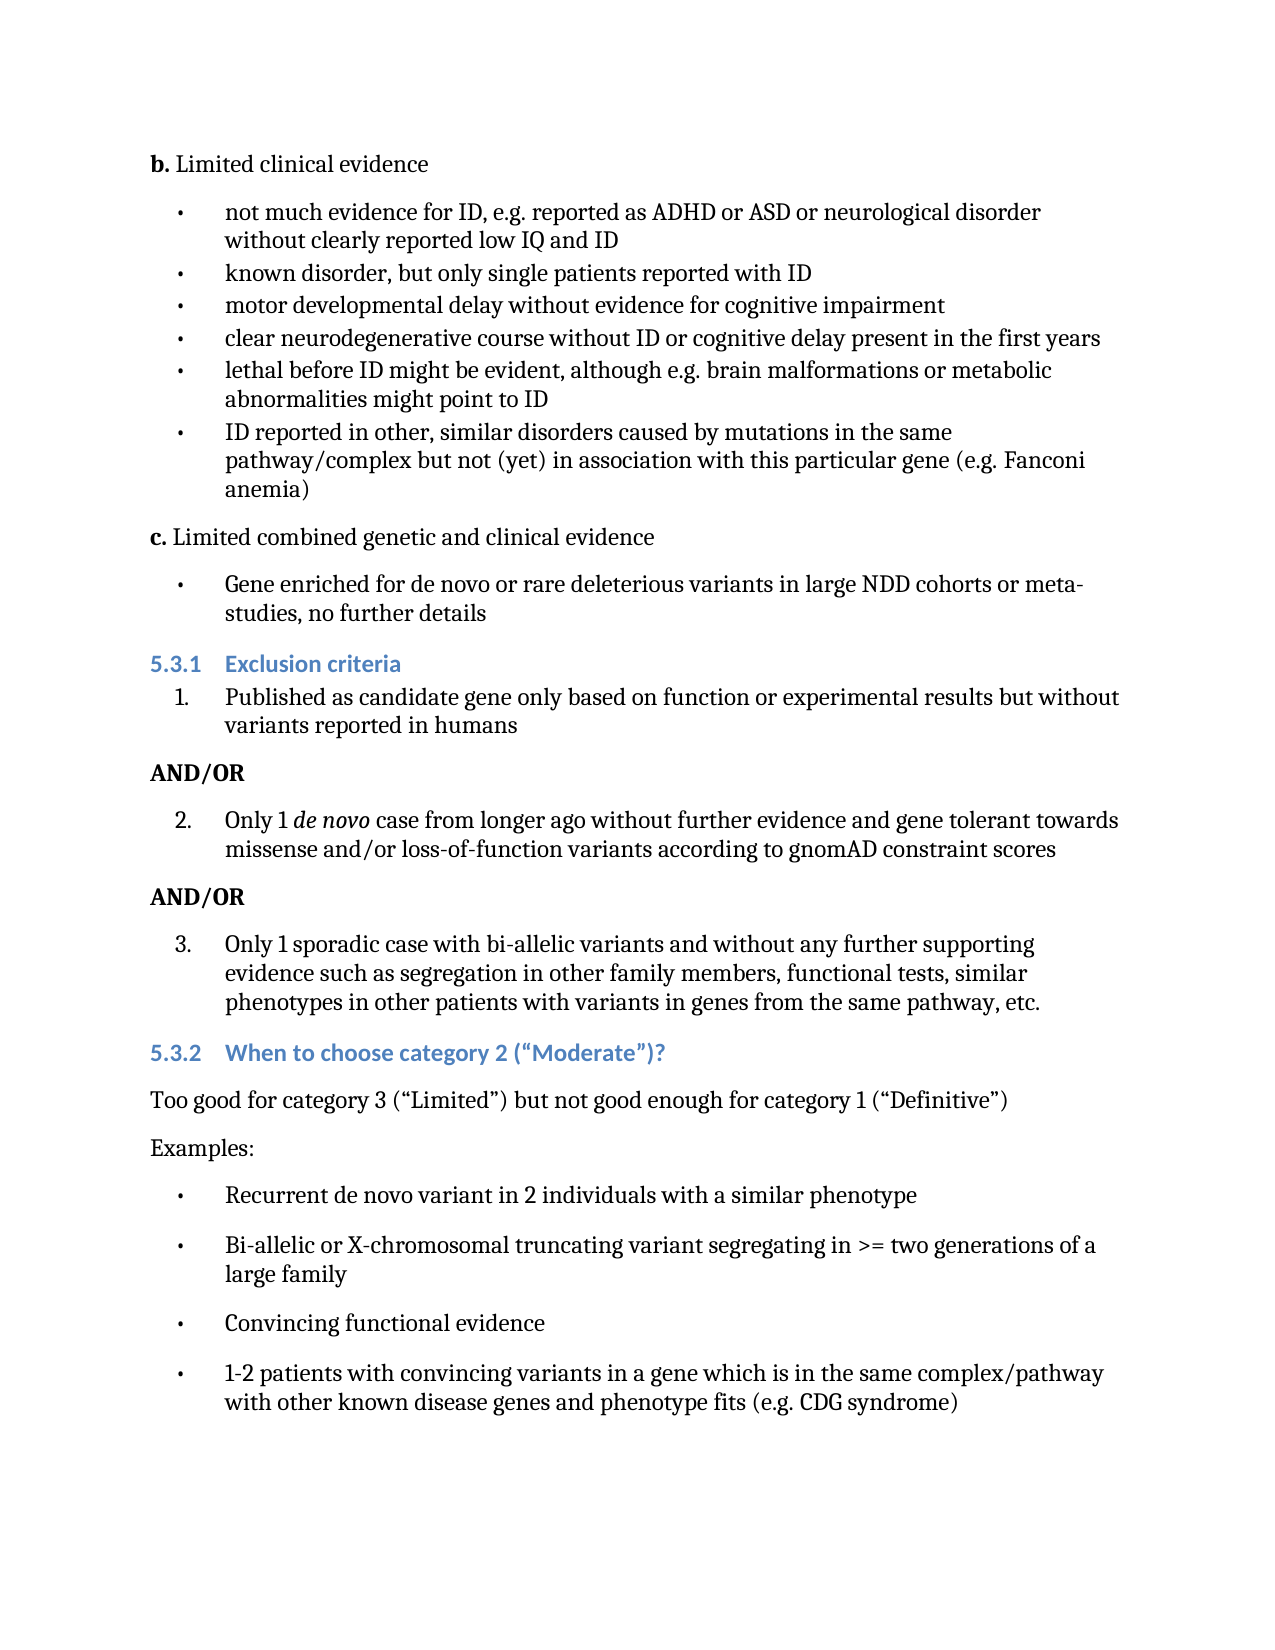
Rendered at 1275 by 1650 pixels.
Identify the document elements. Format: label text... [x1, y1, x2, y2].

list Only 1 sporadic case with bi-allelic variants and without any further supporting evidence such as segregation in other family members, functional tests, similar phenotypes in other patients with variants in genes from the same pathway, etc. [175, 930, 1125, 1016]
list known disorder, but only single patients reported with ID [175, 259, 1125, 287]
list not much evidence for ID, e.g. reported as ADHD or ASD or neurological disorder without clearly reported low IQ and ID [175, 197, 1125, 255]
text AND/OR [150, 759, 1125, 788]
list lethal before ID might be evident, although e.g. brain malformations or metabolic abnormalities might point to ID [175, 356, 1125, 414]
text Too good for category 3 (“Limited”) but not good enough for category 1 (“Definitive”) [150, 1086, 1125, 1115]
text AND/OR [150, 883, 1125, 911]
text c. Limited combined genetic and clinical evidence [150, 522, 1125, 551]
list Gene enriched for de novo or rare deleterious variants in large NDD cohorts or meta-studies, no further details [175, 570, 1125, 627]
list Published as candidate gene only based on function or experimental results but without variants reported in humans [175, 683, 1125, 740]
list ID reported in other, similar disorders caused by mutations in the same pathway/complex but not (yet) in association with this particular gene (e.g. Fanconi anemia) [175, 417, 1125, 504]
text b. Limited clinical evidence [150, 150, 1125, 179]
list Only 1 de novo case from longer ago without further evidence and gene tolerant towards missense and/or loss-of-function variants according to gnomAD constraint scores [175, 806, 1125, 864]
list clear neurodegenerative course without ID or cognitive delay present in the first years [175, 324, 1125, 352]
text Examples: [150, 1134, 1125, 1163]
subtitle 5.3.2 When to choose category 2 (“Moderate”)? [150, 1037, 1125, 1068]
list Convincing functional evidence [175, 1309, 1125, 1338]
subtitle 5.3.1 Exclusion criteria [150, 648, 1125, 679]
list 1-2 patients with convincing variants in a gene which is in the same complex/pathway with other known disease genes and phenotype fits (e.g. CDG syndrome) [175, 1359, 1125, 1416]
list Recurrent de novo variant in 2 individuals with a similar phenotype [175, 1181, 1125, 1210]
list Bi-allelic or X-chromosomal truncating variant segregating in >= two generations of a large family [175, 1231, 1125, 1288]
list motor developmental delay without evidence for cognitive impairment [175, 291, 1125, 320]
